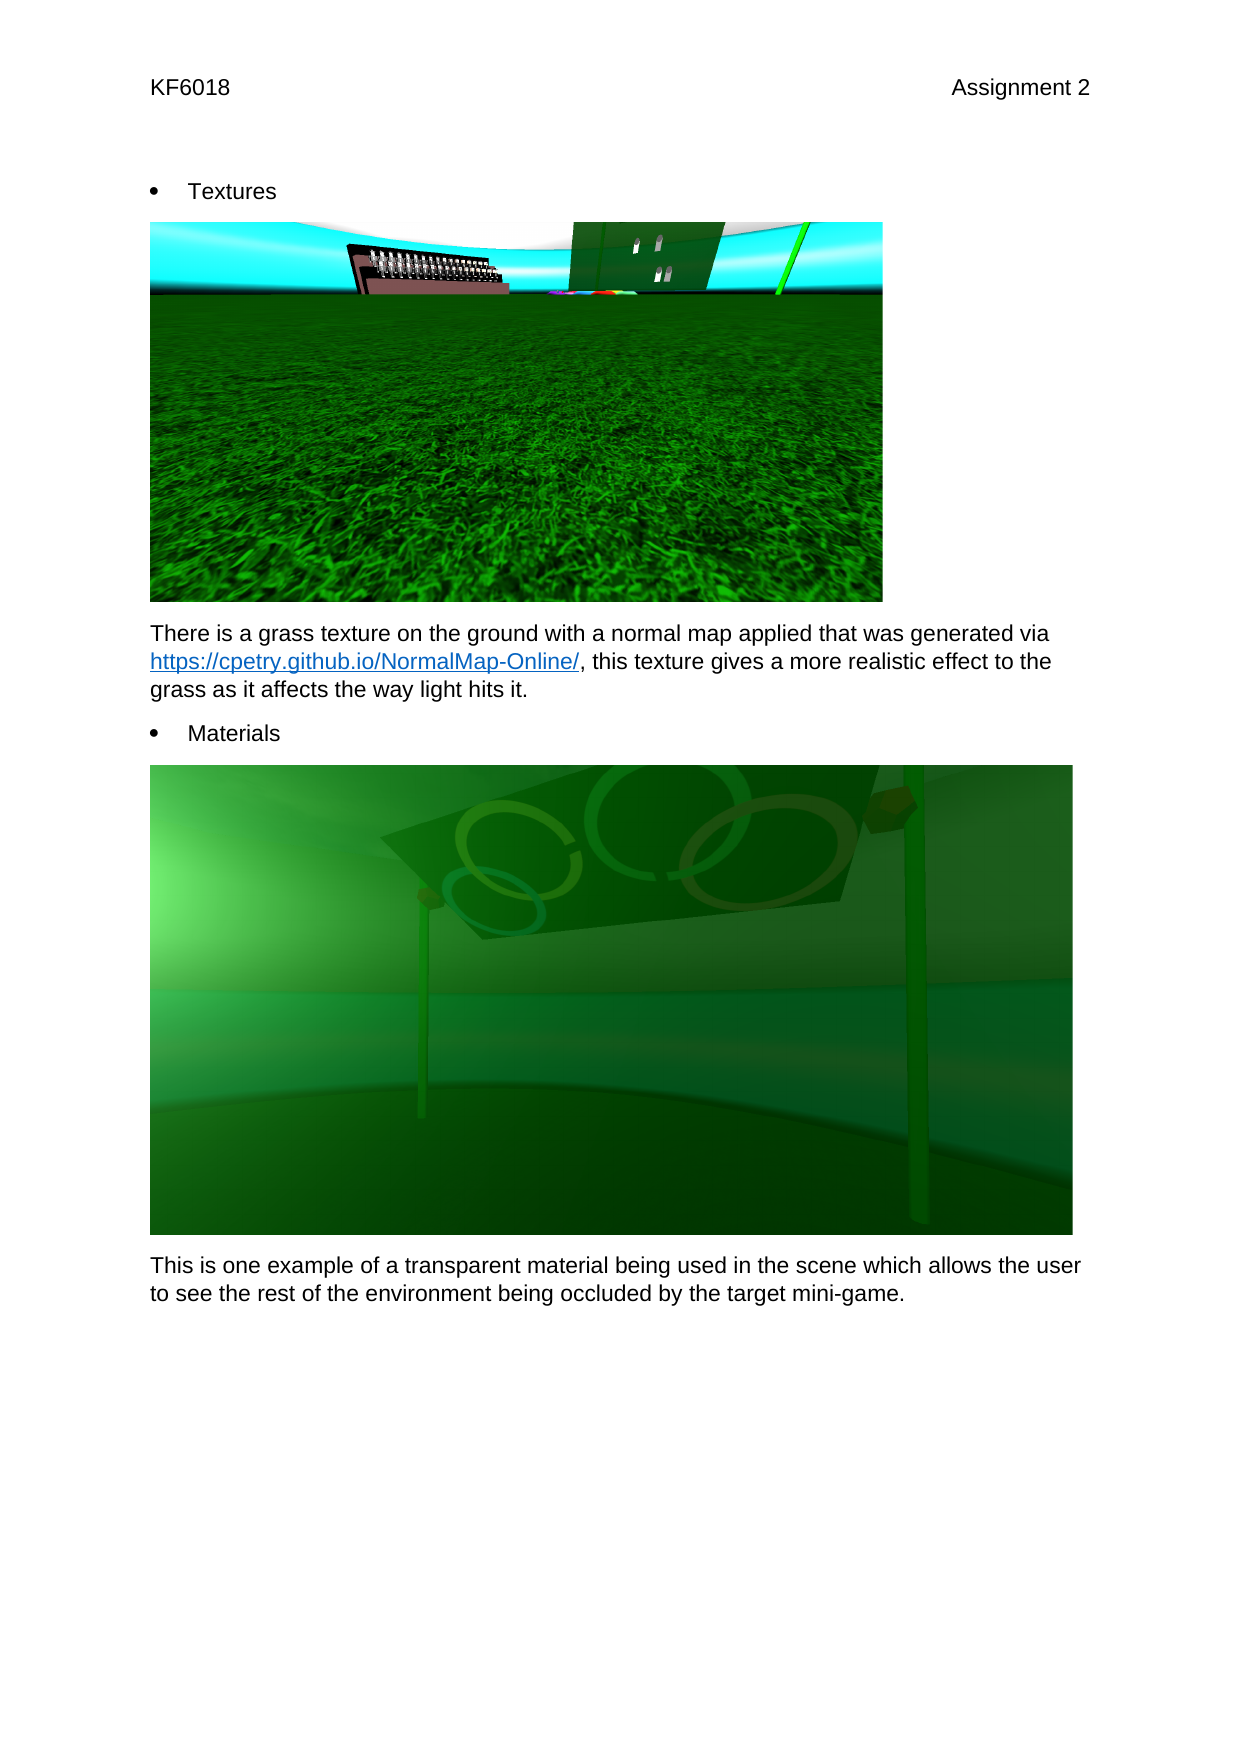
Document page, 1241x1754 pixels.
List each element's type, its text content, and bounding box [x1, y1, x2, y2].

picture [150, 222, 883, 602]
list Textures [150, 178, 1090, 204]
text There is a grass texture on the ground with a normal map applied that was generated via https://cpetry.github.io/NormalMap-Online/, this texture gives a more realistic effect to the grass as it affects the way light hits it. [150, 620, 1090, 702]
list Materials [150, 720, 1090, 747]
picture [150, 765, 1073, 1235]
text This is one example of a transparent material being used in the scene which allows the user to see the rest of the environment being occluded by the target mini-game. [150, 1252, 1090, 1307]
